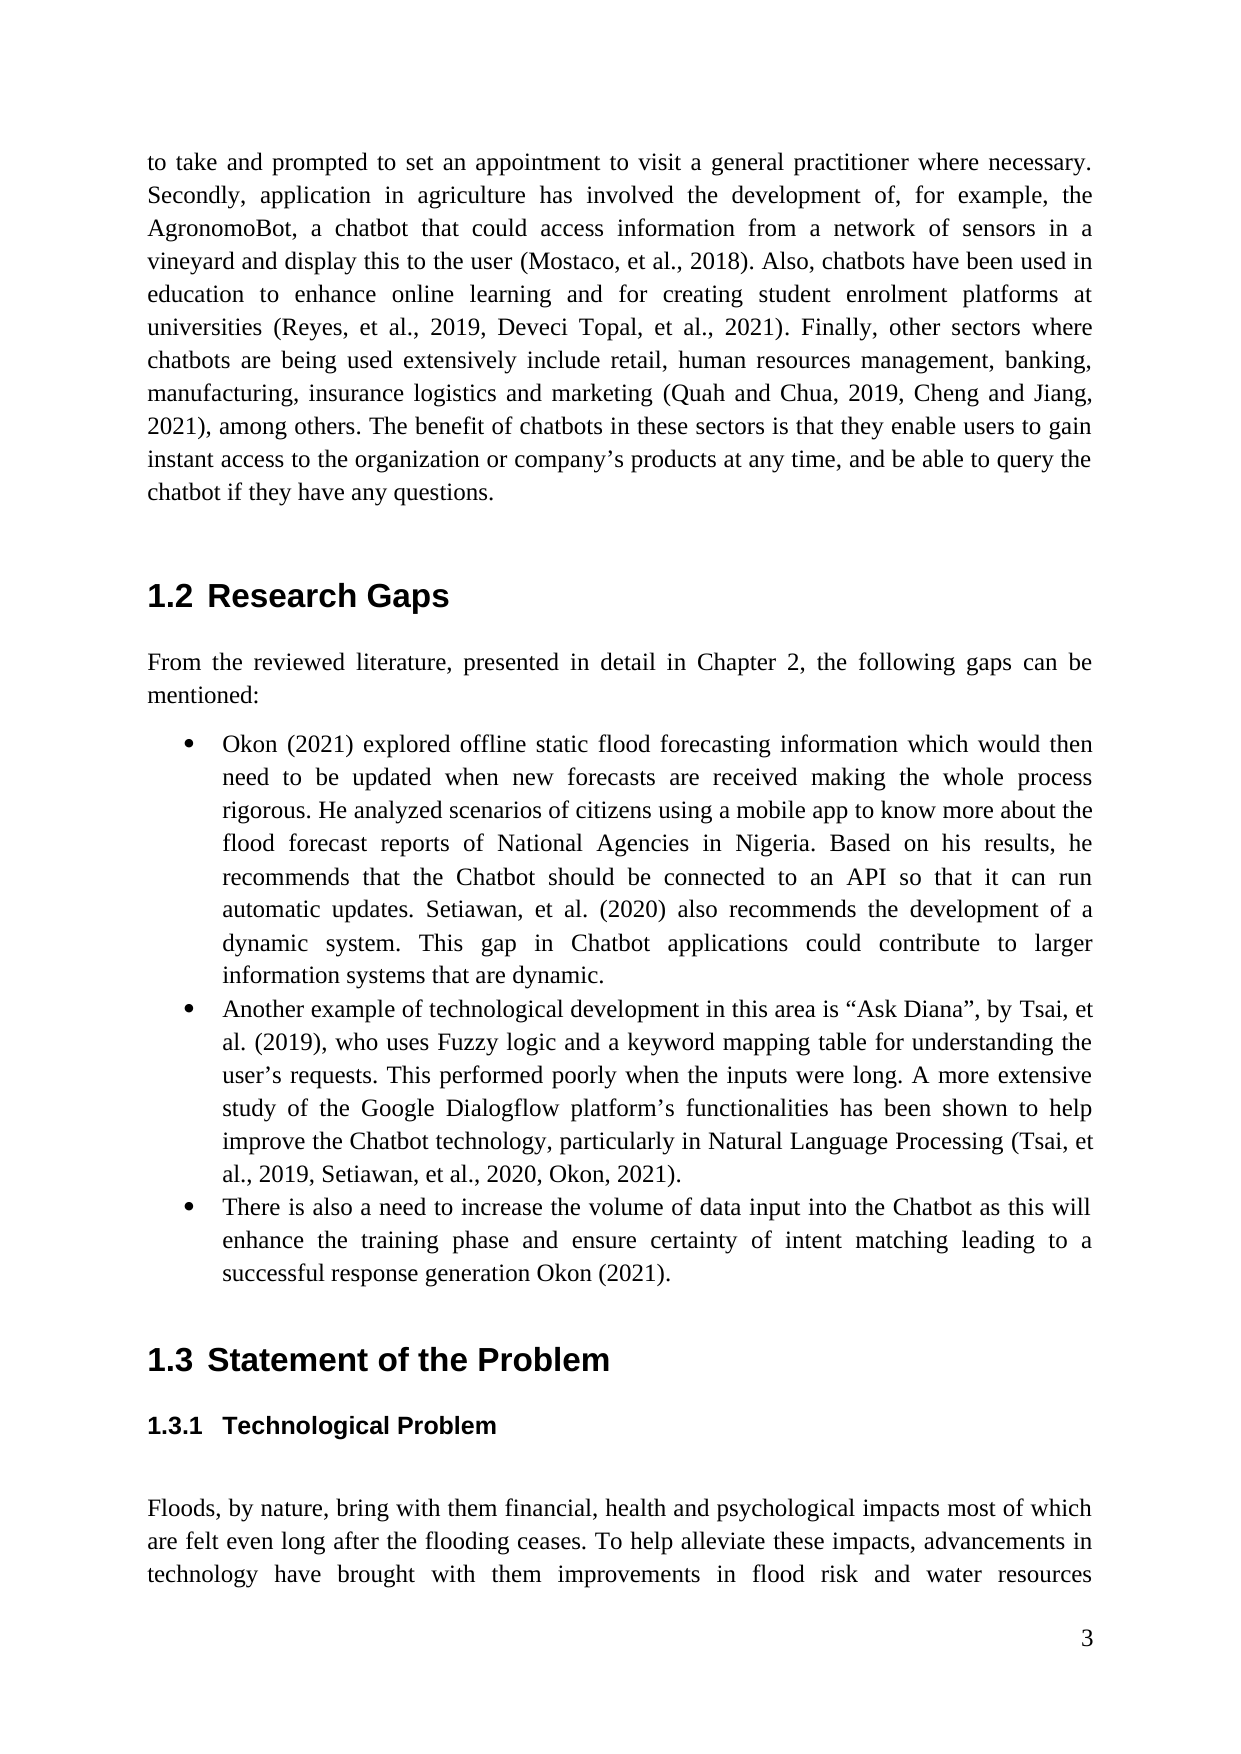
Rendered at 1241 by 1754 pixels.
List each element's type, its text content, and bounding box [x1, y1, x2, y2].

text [147, 147, 1093, 506]
list There is also a need to increase the volume of data input into the Chatbot as this will enhance the training phase and ensure certainty of intent matching leading to a successful response generation Okon (2021). [184, 1192, 1093, 1287]
list Okon (2021) explored offline static flood forecasting information which would then need to be updated when new forecasts are received making the whole process rigorous. He analyzed scenarios of citizens using a mobile app to know more about the flood forecast reports of National Agencies in Nigeria. Based on his results, he recommends that the Chatbot should be connected to an API so that it can run automatic updates. Setiawan, et al. (2020) also recommends the development of a dynamic system. This gap in Chatbot applications could contribute to larger information systems that are dynamic. [184, 729, 1093, 989]
list Another example of technological development in this area is “Ask Diana”, by Tsai, et al. (2019), who uses Fuzzy logic and a keyword mapping table for understanding the user’s requests. This performed poorly when the inputs were long. A more extensive study of the Google Dialogflow platform’s functionalities has been shown to help improve the Chatbot technology, particularly in Natural Language Processing (Tsai, et al., 2019, Setiawan, et al., 2020, Okon, 2021). [184, 994, 1093, 1187]
subtitle Statement of the Problem [147, 1341, 1093, 1379]
text From the reviewed literature, presented in detail in Chapter 2, the following gaps can be mentioned: [147, 647, 1093, 708]
subtitle Research Gaps [147, 577, 1093, 615]
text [147, 1493, 1093, 1588]
subtitle Technological Problem [147, 1411, 1093, 1439]
